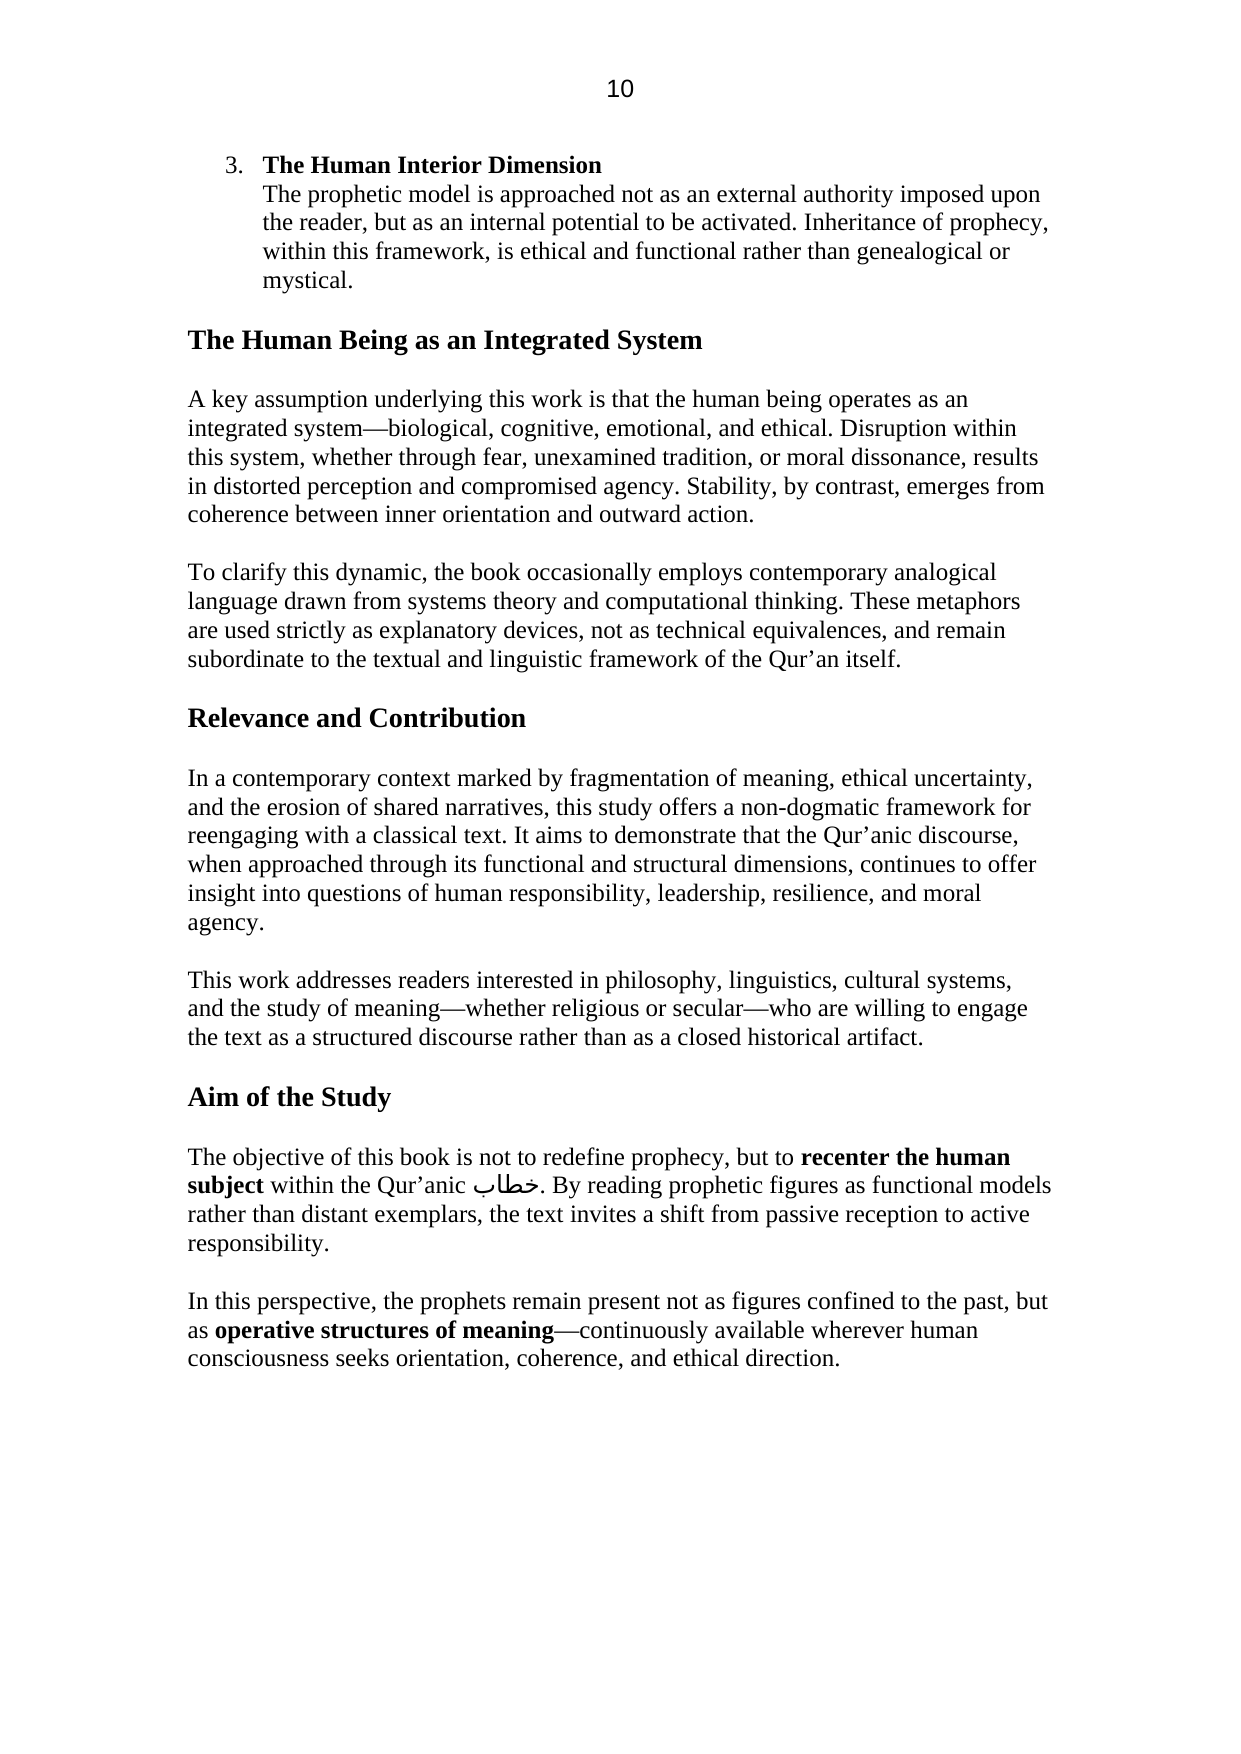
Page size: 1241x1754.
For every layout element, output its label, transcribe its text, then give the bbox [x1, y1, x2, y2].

text Aim of the Study [187, 1080, 1053, 1113]
text In this perspective, the prophets remain present not as figures confined to the past, but as operative structures of meaning—continuously available wherever human consciousness seeks orientation, coherence, and ethical direction. [187, 1286, 1053, 1372]
text A key assumption underlying this work is that the human being operates as an integrated system—biological, cognitive, emotional, and ethical. Disruption within this system, whether through fear, unexamined tradition, or moral dissonance, results in distorted perception and compromised agency. Stability, by contrast, emerges from coherence between inner orientation and outward action. [187, 384, 1053, 528]
text This work addresses readers interested in philosophy, linguistics, cultural systems, and the study of meaning—whether religious or secular—who are willing to engage the text as a structured discourse rather than as a closed historical artifact. [187, 965, 1053, 1051]
text The Human Being as an Integrated System [187, 323, 1053, 355]
text To clarify this dynamic, the book occasionally employs contemporary analogical language drawn from systems theory and computational thinking. These metaphors are used strictly as explanatory devices, not as technical equivalences, and remain subordinate to the textual and linguistic framework of the Qur’an itself. [187, 557, 1053, 672]
text In a contemporary context marked by fragmentation of meaning, ethical uncertainty, and the erosion of shared narratives, this study offers a non-dogmatic framework for reengaging with a classical text. It aims to demonstrate that the Qur’anic discourse, when approached through its functional and structural dimensions, continues to offer insight into questions of human responsibility, leadership, resilience, and moral agency. [187, 763, 1053, 936]
text The objective of this book is not to redefine prophecy, but to recenter the human subject within the Qur’anic خطاب. By reading prophetic figures as functional models rather than distant exemplars, the text invites a shift from passive reception to active responsibility. [187, 1142, 1053, 1257]
text Relevance and Contribution [187, 702, 1053, 734]
list The Human Interior Dimension The prophetic model is approached not as an external authority imposed upon the reader, but as an internal potential to be activated. Inheritance of prophecy, within this framework, is ethical and functional rather than genealogical or mystical. [225, 150, 1053, 294]
